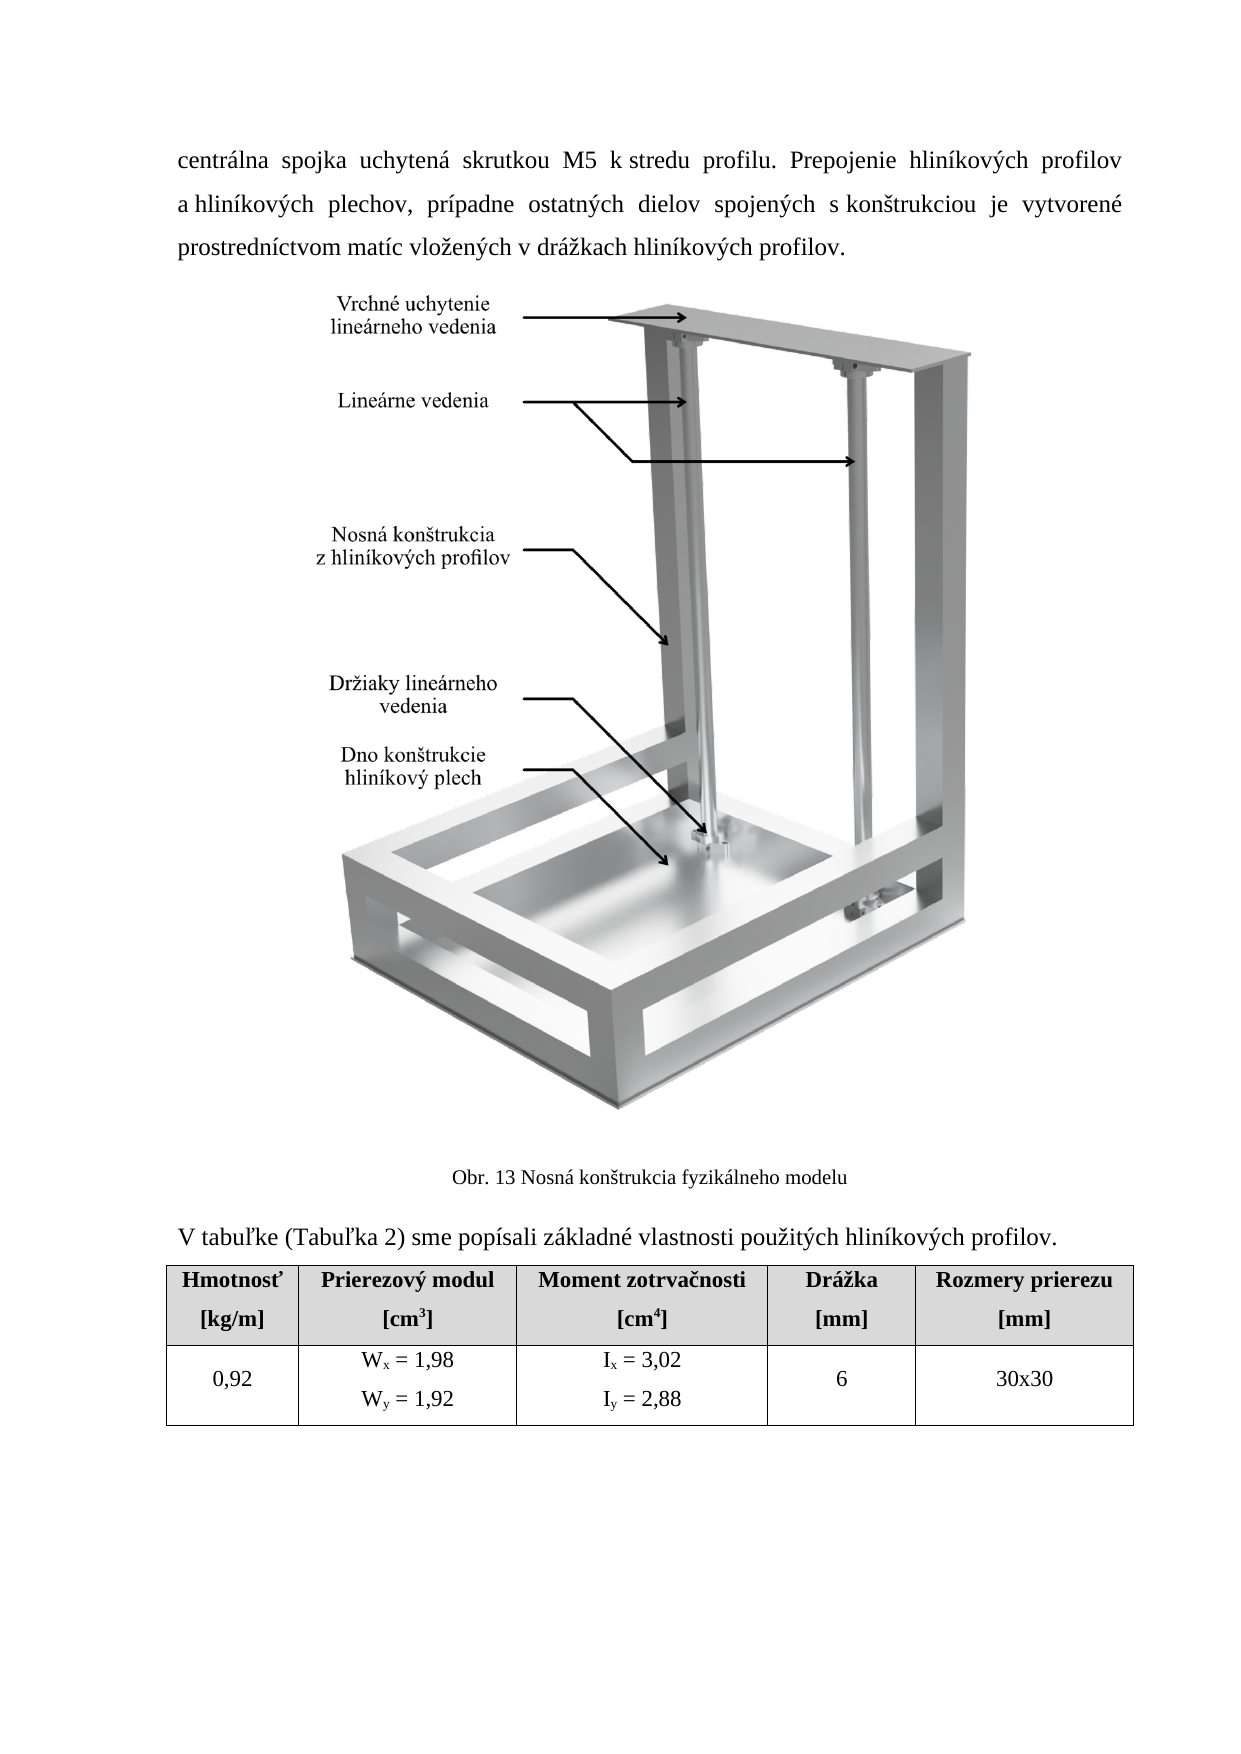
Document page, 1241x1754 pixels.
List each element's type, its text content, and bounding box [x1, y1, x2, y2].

text V tabuľke (Tabuľka 2) sme popísali základné vlastnosti použitých hliníkových profilov. [177, 1222, 1122, 1250]
picture [299, 295, 1000, 1141]
table_header Moment zotrvačnosti [cm4] [517, 1266, 767, 1345]
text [177, 146, 1122, 261]
table_header Hmotnosť [kg/m] [167, 1266, 298, 1345]
table_header Drážka [mm] [768, 1266, 915, 1345]
table_cell 6 [768, 1346, 915, 1425]
table_cell Ix = 3,02 Iy = 2,88 [517, 1346, 767, 1425]
table_cell 0,92 [167, 1346, 298, 1425]
table_header Rozmery prierezu [mm] [916, 1266, 1133, 1345]
table_cell Wx = 1,98 Wy = 1,92 [299, 1346, 516, 1425]
table_cell 30x30 [916, 1346, 1133, 1425]
table_header Prierezový modul [cm3] [299, 1266, 516, 1345]
